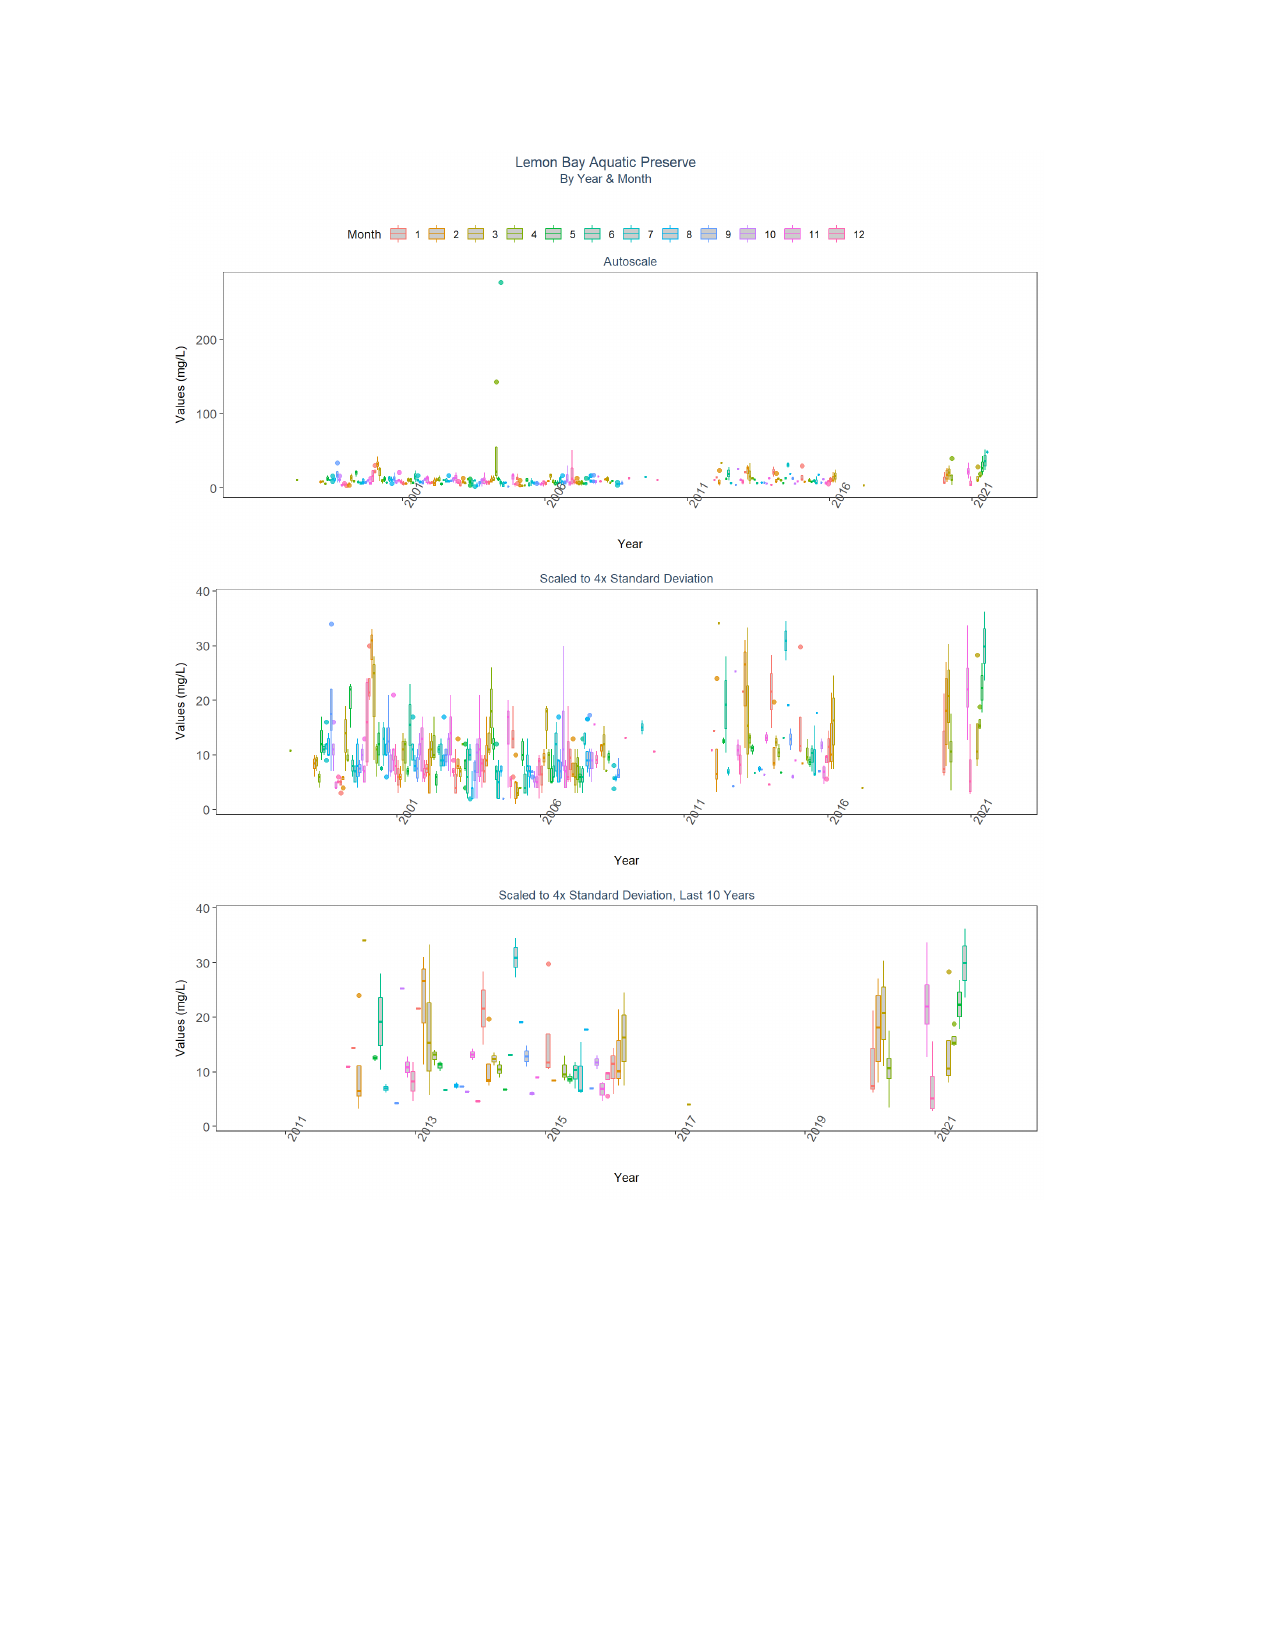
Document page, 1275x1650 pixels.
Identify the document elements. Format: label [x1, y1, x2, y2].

picture [168, 150, 1044, 1200]
